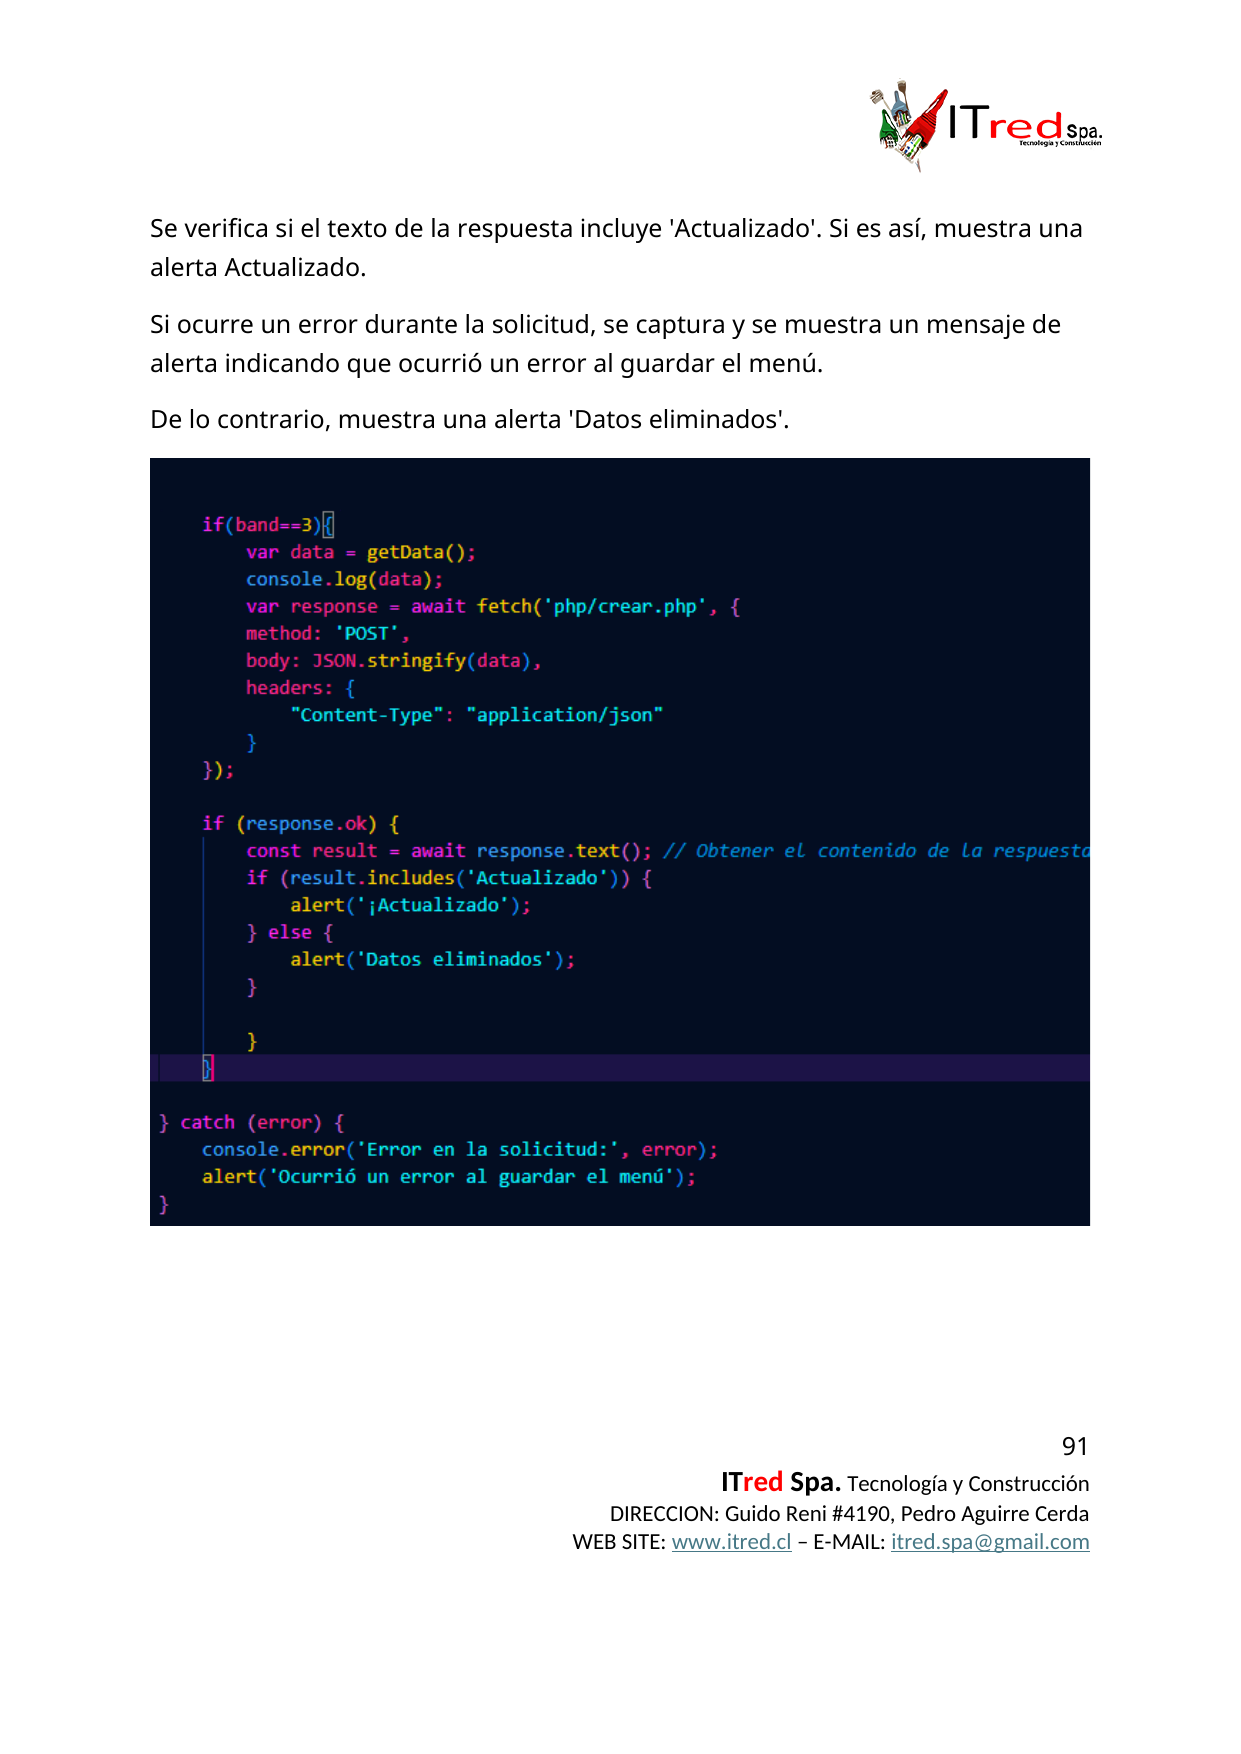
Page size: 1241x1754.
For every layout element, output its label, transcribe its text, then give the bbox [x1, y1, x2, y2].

text Si ocurre un error durante la solicitud, se captura y se muestra un mensaje de alerta indicando que ocurrió un error al guardar el menú. [150, 306, 1090, 380]
picture [150, 458, 1091, 1226]
text De lo contrario, muestra una alerta 'Datos eliminados'. [150, 402, 1090, 436]
picture [868, 77, 1102, 174]
text Se verifica si el texto de la respuesta incluye 'Actualizado'. Si es así, muestra una alerta Actualizado. [150, 211, 1090, 284]
